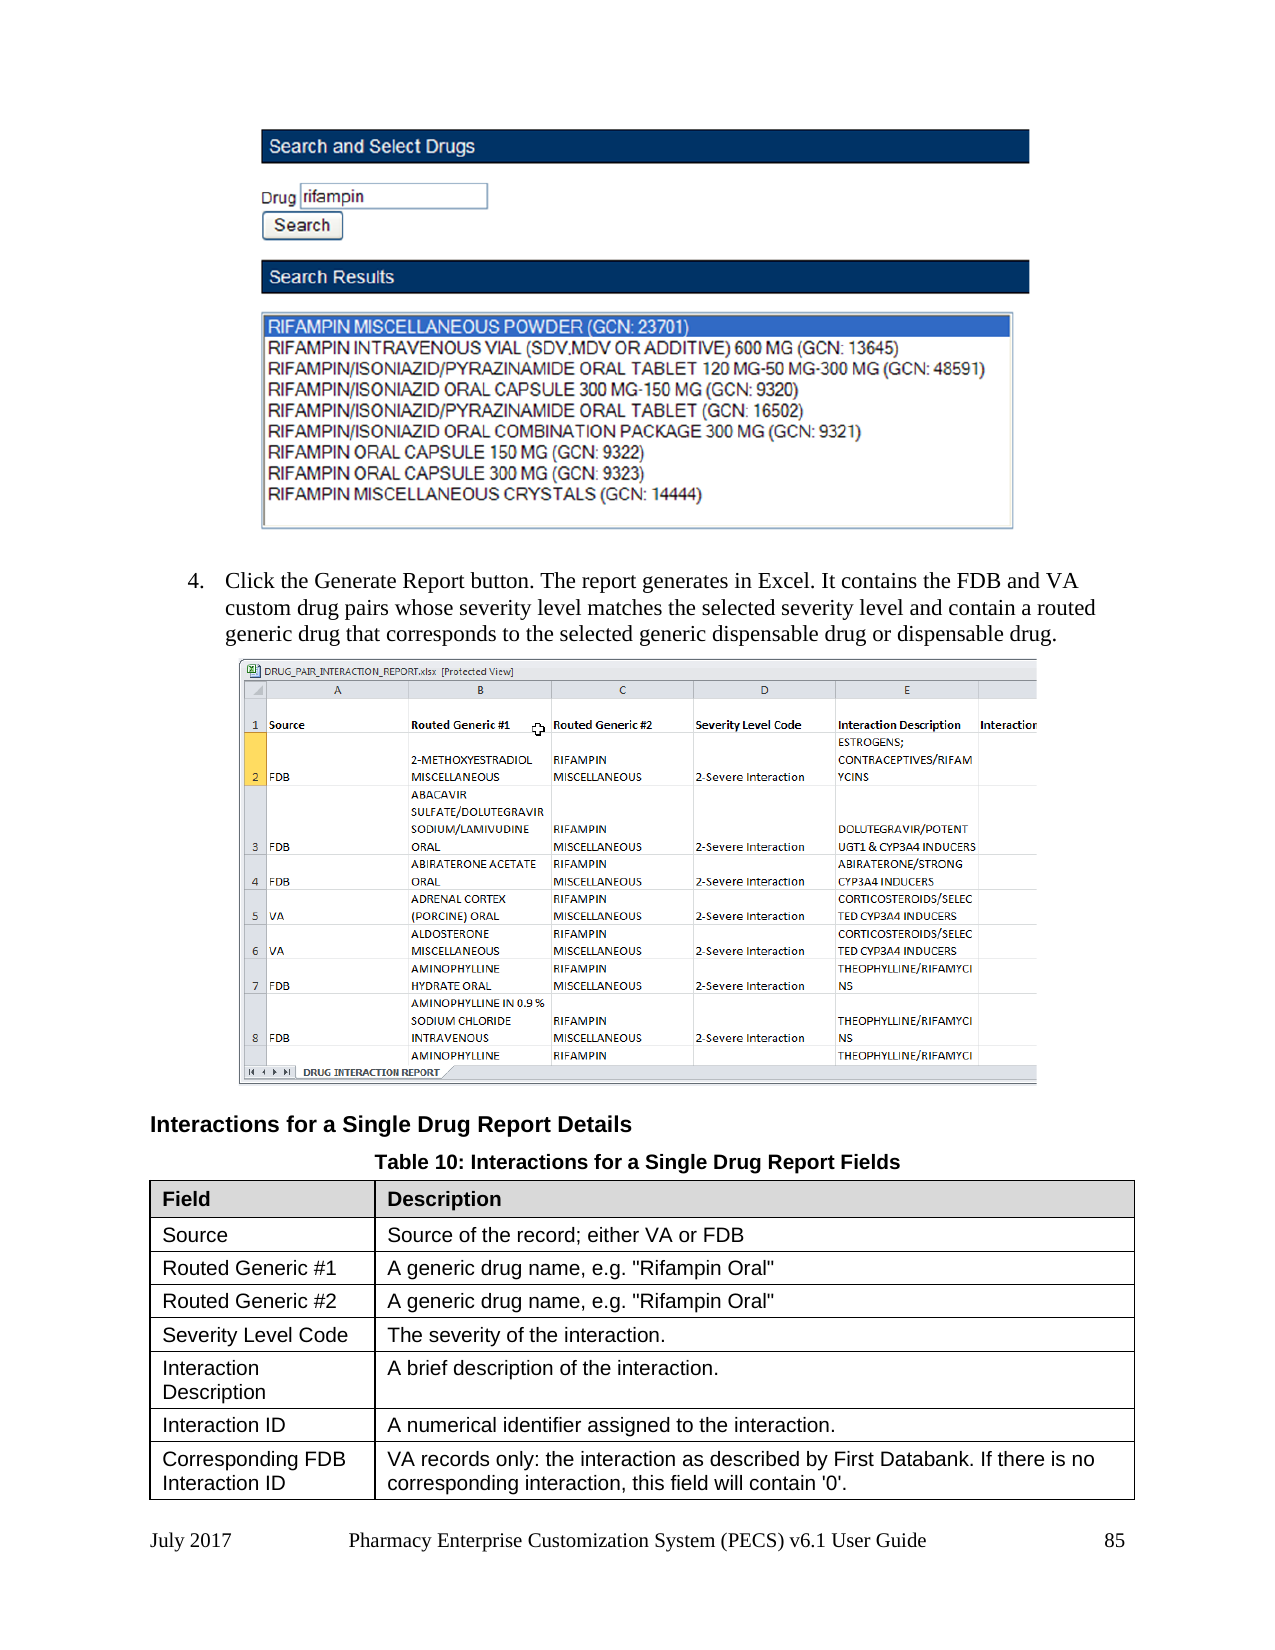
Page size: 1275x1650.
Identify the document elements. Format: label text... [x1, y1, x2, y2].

text Click the Generate Report button. The report generates in Excel. It contains the FDB and VA custom drug pairs whose severity level matches the selected severity level and contain a routed generic drug that corresponds to the selected generic dispensable drug or dispensable drug. [187, 567, 1125, 646]
picture [238, 658, 1037, 1086]
table_cell VA records only: the interaction as described by First Databank. If there is no corresponding interaction, this field will contain '0'. [376, 1442, 1134, 1498]
table_cell Corresponding FDB Interaction ID [151, 1442, 374, 1498]
table_cell A generic drug name, e.g. "Rifampin Oral" [376, 1252, 1134, 1284]
table_header Field [151, 1181, 374, 1217]
table_cell The severity of the interaction. [376, 1318, 1134, 1351]
text Table 10: Interactions for a Single Drug Report Fields [150, 1149, 1125, 1173]
table_cell Interaction Description [151, 1352, 374, 1408]
picture [245, 121, 1030, 543]
table_cell Severity Level Code [151, 1318, 374, 1351]
table_cell A numerical identifier assigned to the interaction. [376, 1409, 1134, 1441]
table_cell A brief description of the interaction. [376, 1352, 1134, 1408]
table_cell Source of the record; either VA or FDB [376, 1218, 1134, 1251]
text Interactions for a Single Drug Report Details [150, 1111, 1125, 1137]
table_cell Source [151, 1218, 374, 1251]
table_cell Interaction ID [151, 1409, 374, 1441]
table_header Description [376, 1181, 1134, 1217]
table_cell Routed Generic #2 [151, 1285, 374, 1317]
table_cell A generic drug name, e.g. "Rifampin Oral" [376, 1285, 1134, 1317]
table_cell Routed Generic #1 [151, 1252, 374, 1284]
